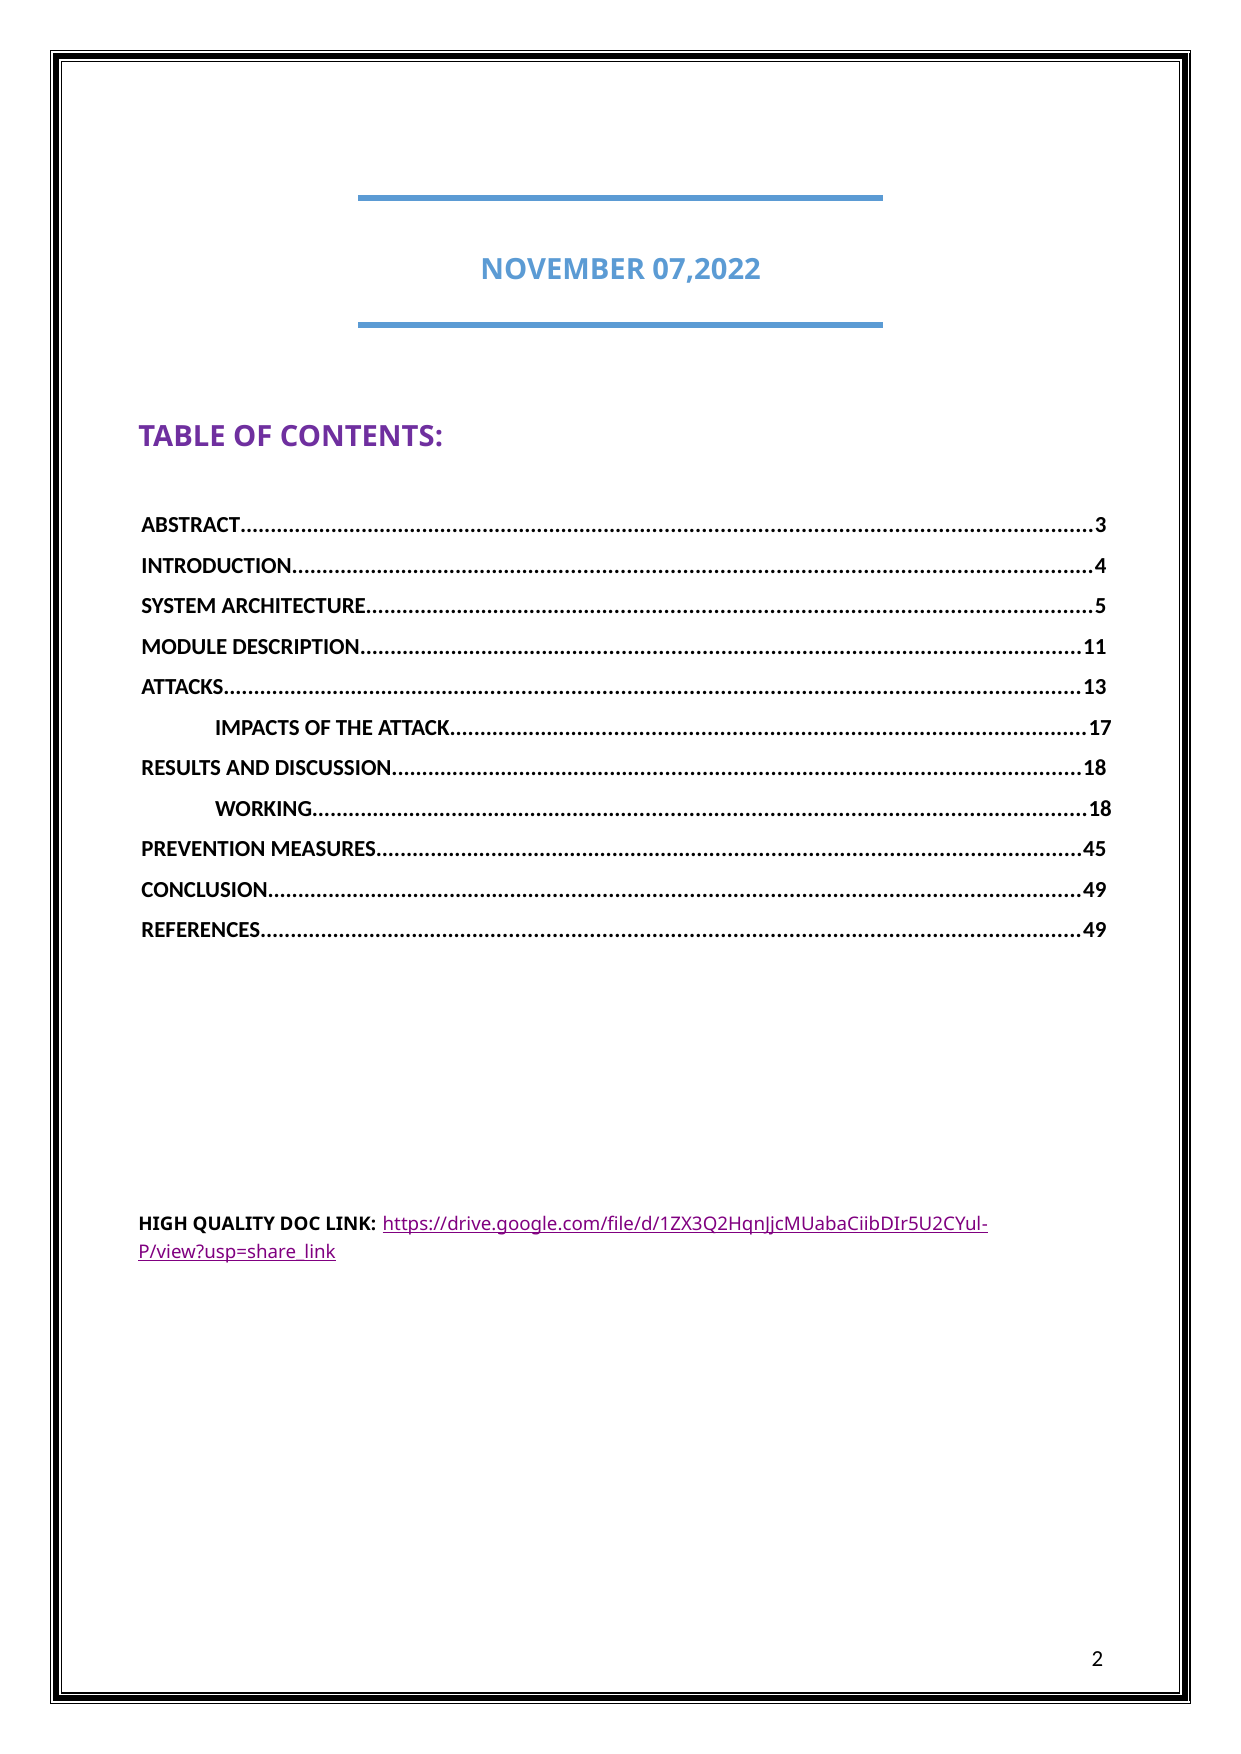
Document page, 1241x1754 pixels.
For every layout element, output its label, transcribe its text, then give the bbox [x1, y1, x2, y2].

text NOVEMBER 07,2022 [139, 249, 1101, 288]
text TABLE OF CONTENTS: [138, 415, 1111, 455]
text HIGH QUALITY DOC LINK: https://drive.google.com/file/d/1ZX3Q2HqnJjcMUabaCiibDIr5U2CYul- [138, 1210, 1111, 1236]
text P/view?usp=share_link [138, 1238, 1111, 1264]
